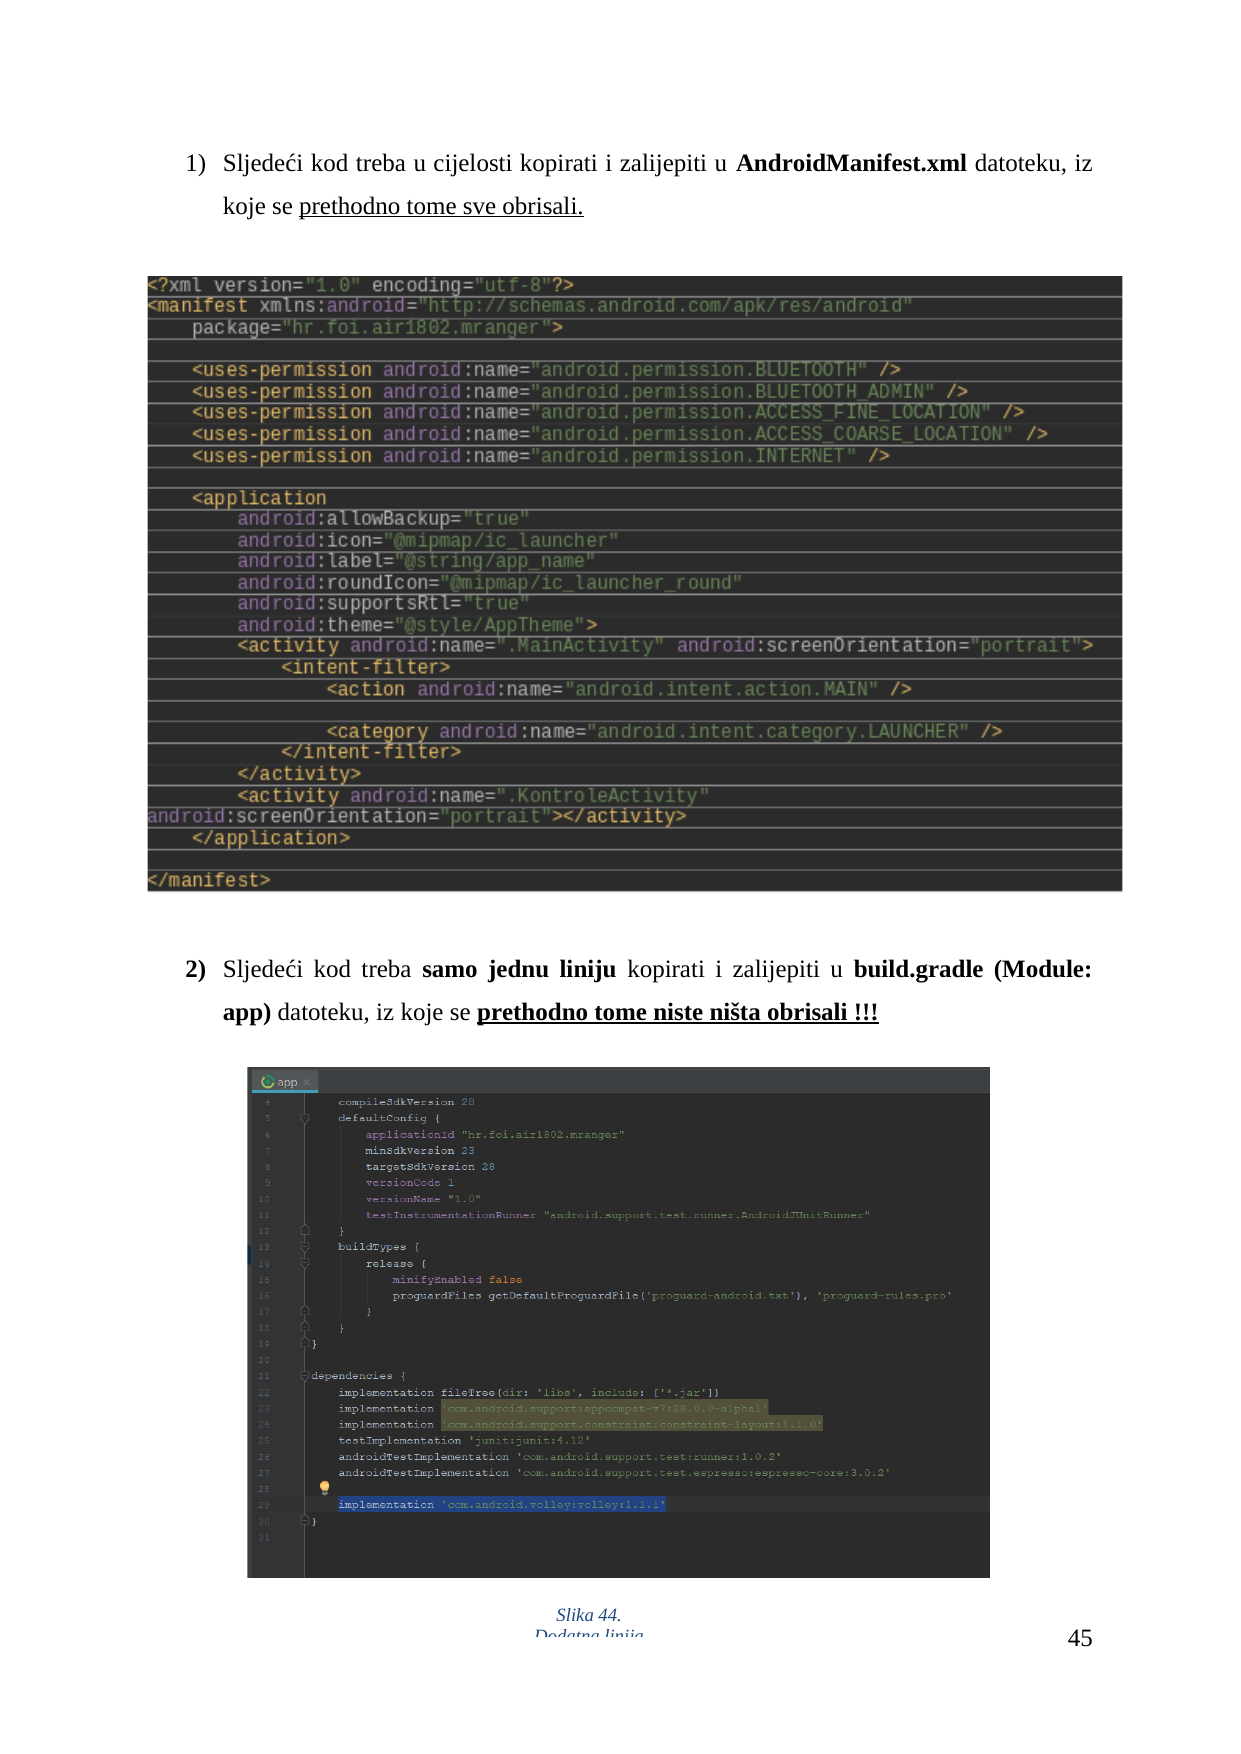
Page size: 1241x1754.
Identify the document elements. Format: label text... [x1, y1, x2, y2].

list Sljedeći kod treba u cijelosti kopirati i zalijepiti u AndroidManifest.xml datoteku, iz koje se prethodno tome sve obrisali. [185, 148, 1093, 219]
picture [247, 1067, 990, 1578]
list Sljedeći kod treba samo jednu liniju kopirati i zalijepiti u build.gradle (Module: app) datoteku, iz koje se prethodno tome niste ništa obrisali !!! [185, 954, 1093, 1026]
